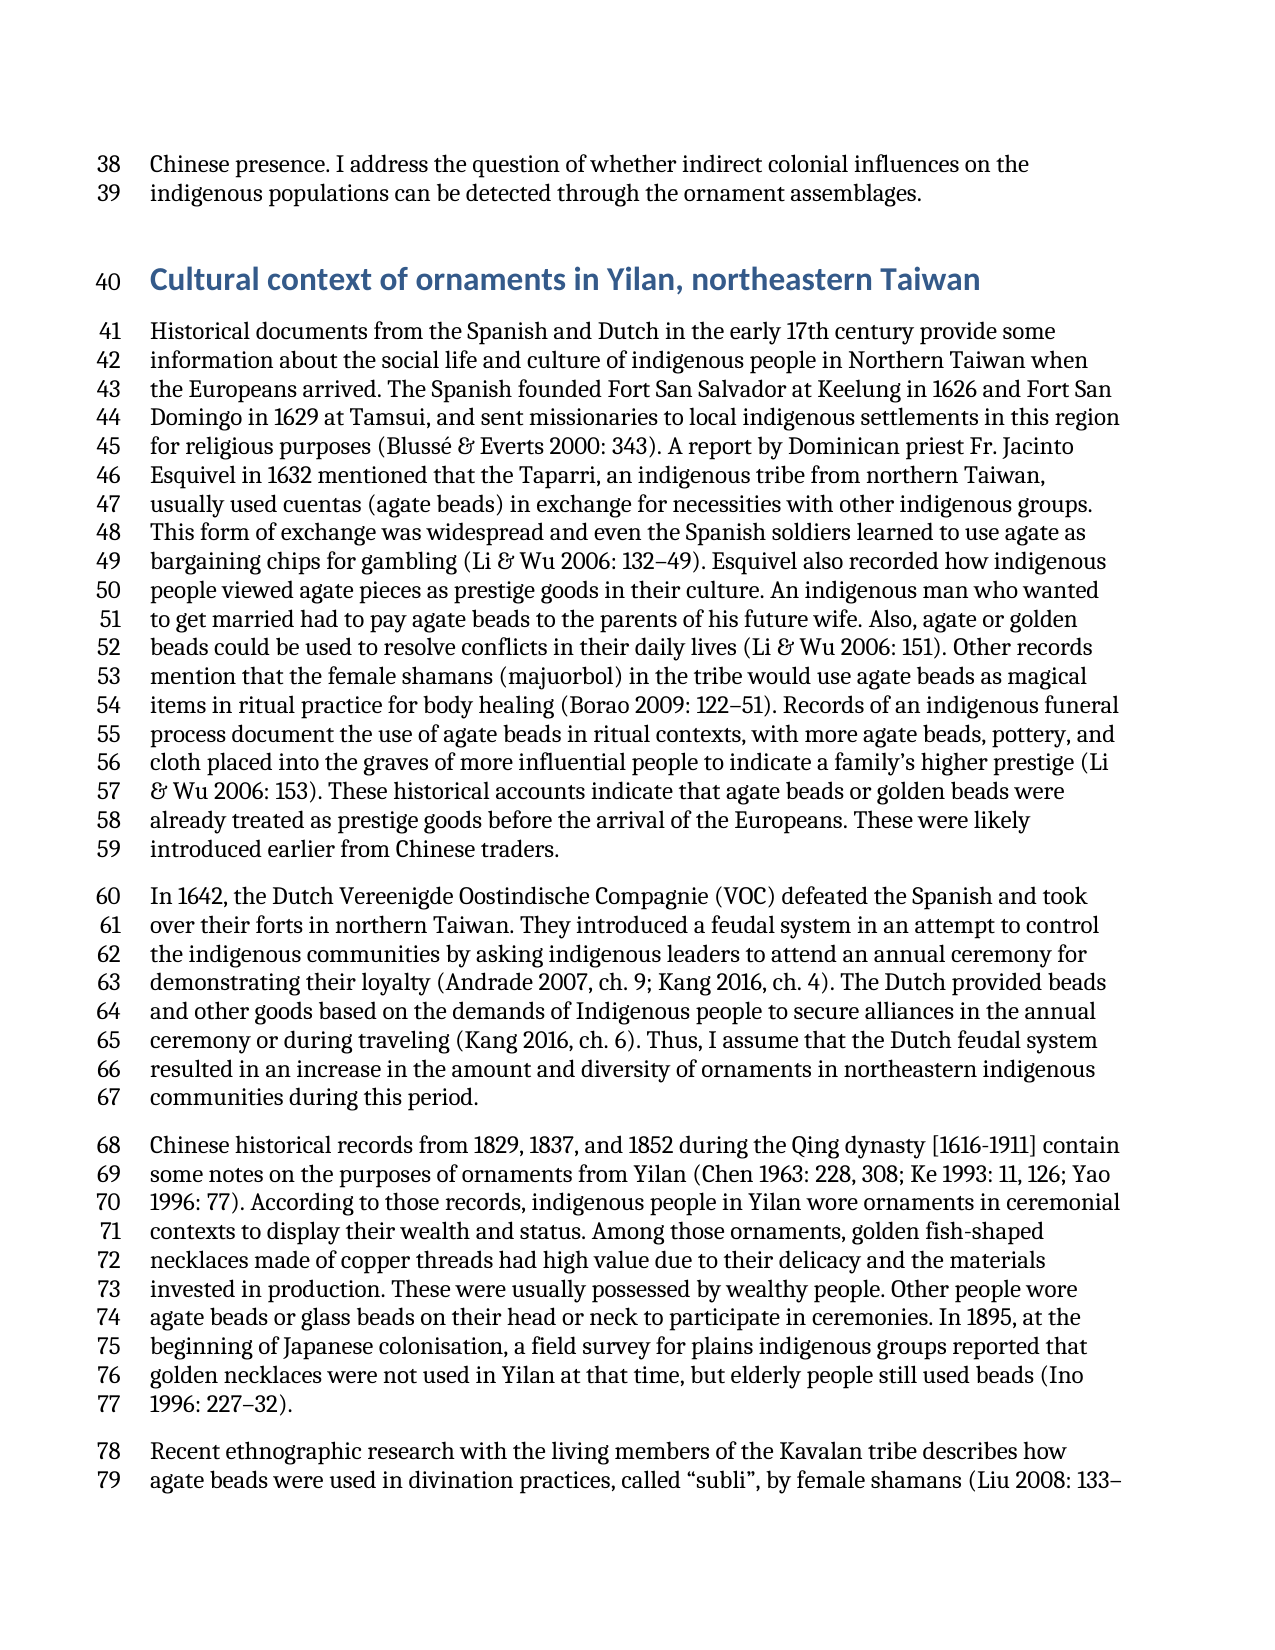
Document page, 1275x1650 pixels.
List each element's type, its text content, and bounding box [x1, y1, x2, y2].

text Historical documents from the Spanish and Dutch in the early 17th century provide some information about the social life and culture of indigenous people in Northern Taiwan when the Europeans arrived. The Spanish founded Fort San Salvador at Keelung in 1626 and Fort San Domingo in 1629 at Tamsui, and sent missionaries to local indigenous settlements in this region for religious purposes (Blussé & Everts 2000: 343). A report by Dominican priest Fr. Jacinto Esquivel in 1632 mentioned that the Taparri, an indigenous tribe from northern Taiwan, usually used cuentas (agate beads) in exchange for necessities with other indigenous groups. This form of exchange was widespread and even the Spanish soldiers learned to use agate as bargaining chips for gambling (Li & Wu 2006: 132–49). Esquivel also recorded how indigenous people viewed agate pieces as prestige goods in their culture. An indigenous man who wanted to get married had to pay agate beads to the parents of his future wife. Also, agate or golden beads could be used to resolve conflicts in their daily lives (Li & Wu 2006: 151). Other records mention that the female shamans (majuorbol) in the tribe would use agate beads as magical items in ritual practice for body healing (Borao 2009: 122–51). Records of an indigenous funeral process document the use of agate beads in ritual contexts, with more agate beads, pottery, and cloth placed into the graves of more influential people to indicate a family’s higher prestige (Li & Wu 2006: 153). These historical accounts indicate that agate beads or golden beads were already treated as prestige goods before the arrival of the Europeans. These were likely introduced earlier from Chinese traders. [150, 317, 1125, 863]
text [150, 1437, 1125, 1494]
subtitle Cultural context of ornaments in Yilan, northeastern Taiwan [150, 257, 1125, 298]
text In 1642, the Dutch Vereenigde Oostindische Compagnie (VOC) defeated the Spanish and took over their forts in northern Taiwan. They introduced a feudal system in an attempt to control the indigenous communities by asking indigenous leaders to attend an annual ceremony for demonstrating their loyalty (Andrade 2007, ch. 9; Kang 2016, ch. 4). The Dutch provided beads and other goods based on the demands of Indigenous people to secure alliances in the annual ceremony or during traveling (Kang 2016, ch. 6). Thus, I assume that the Dutch feudal system resulted in an increase in the amount and diversity of ornaments in northeastern indigenous communities during this period. [150, 882, 1125, 1112]
text Chinese historical records from 1829, 1837, and 1852 during the Qing dynasty [1616-1911] contain some notes on the purposes of ornaments from Yilan (Chen 1963: 228, 308; Ke 1993: 11, 126; Yao 1996: 77). According to those records, indigenous people in Yilan wore ornaments in ceremonial contexts to display their wealth and status. Among those ornaments, golden fish-shaped necklaces made of copper threads had high value due to their delicacy and the materials invested in production. These were usually possessed by wealthy people. Other people wore agate beads or glass beads on their head or neck to participate in ceremonies. In 1895, at the beginning of Japanese colonisation, a field survey for plains indigenous groups reported that golden necklaces were not used in Yilan at that time, but elderly people still used beads (Ino 1996: 227–32). [150, 1131, 1125, 1418]
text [150, 150, 1125, 207]
